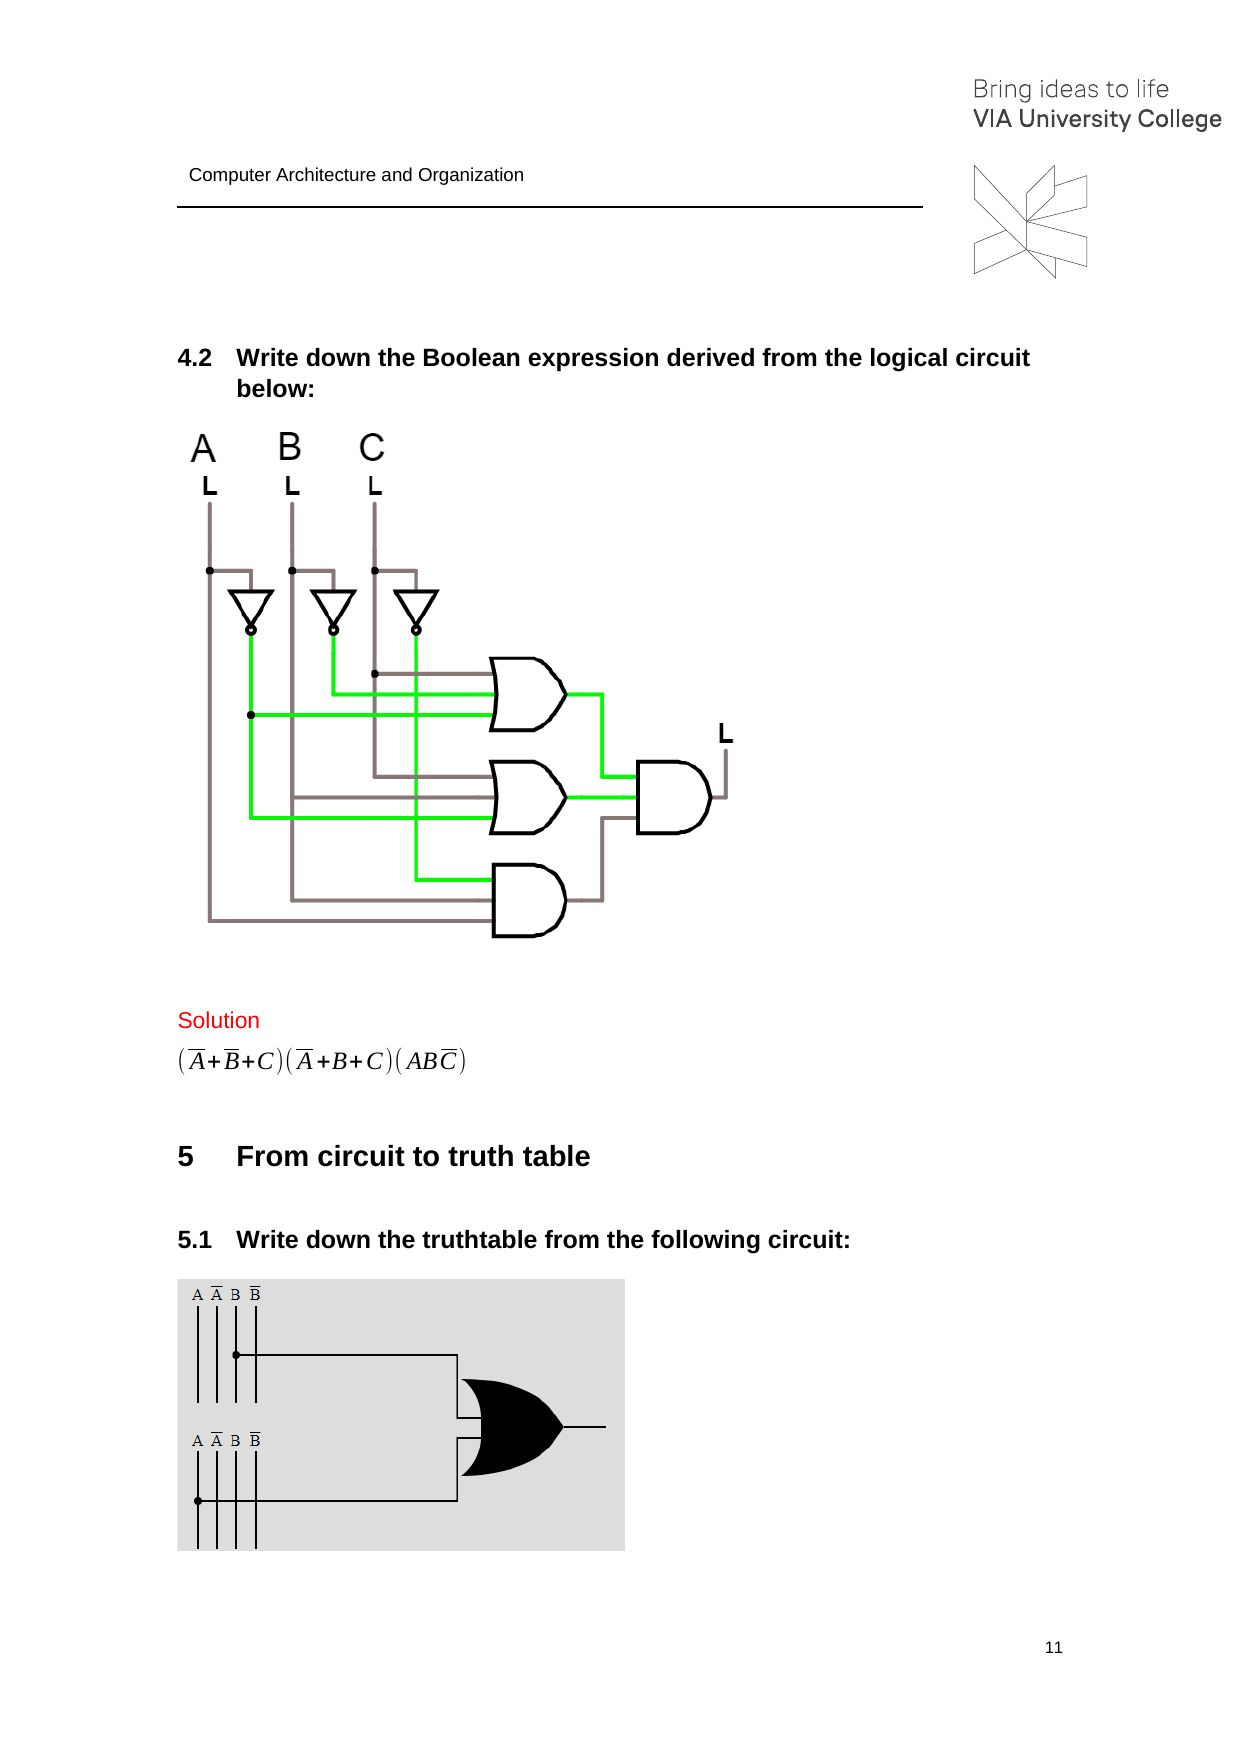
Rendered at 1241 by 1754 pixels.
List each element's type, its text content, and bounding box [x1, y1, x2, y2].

picture [177, 427, 760, 954]
subtitle Write down the truthtable from the following circuit: [177, 1223, 1063, 1254]
picture [177, 1279, 625, 1551]
subtitle Write down the Boolean expression derived from the logical circuit below: [177, 340, 1063, 402]
text Solution [177, 1007, 1063, 1033]
subtitle From circuit to truth table [177, 1139, 1063, 1173]
